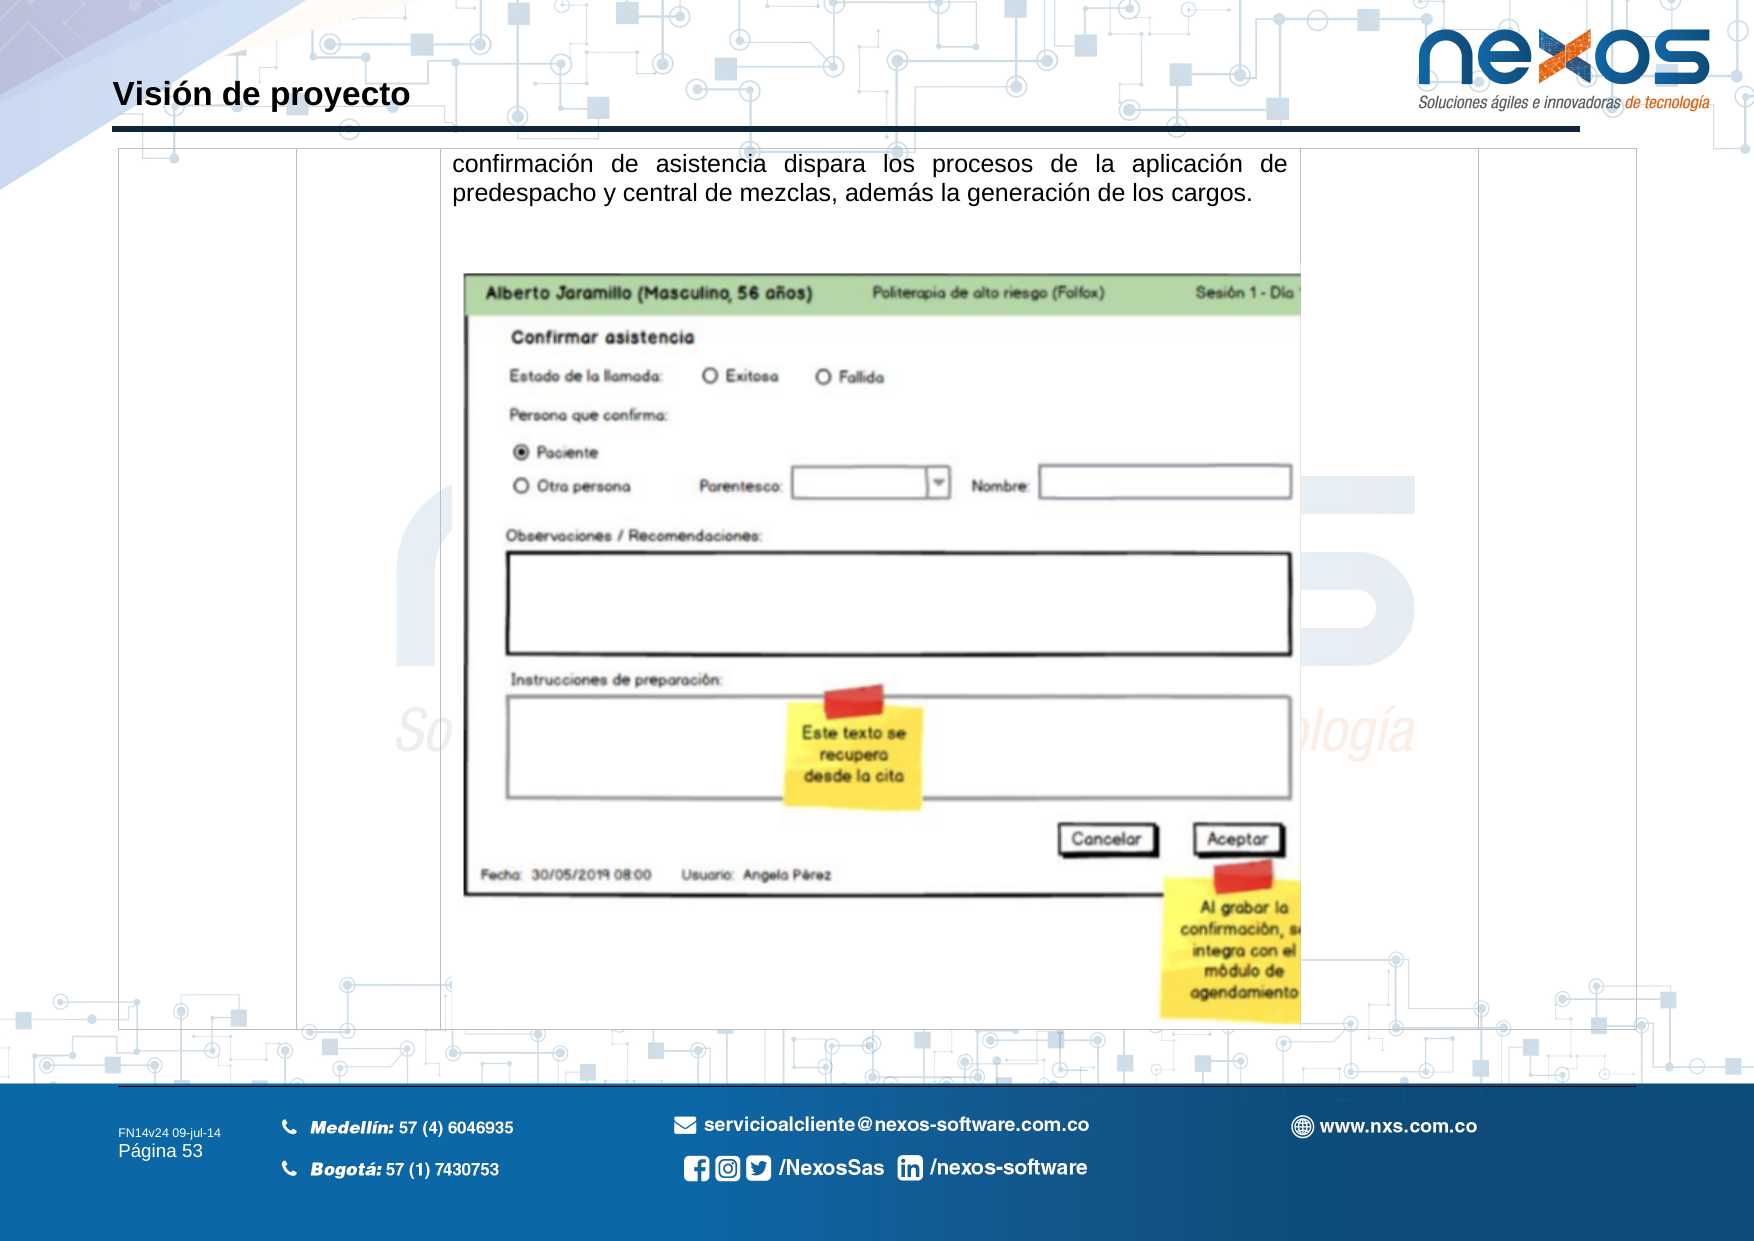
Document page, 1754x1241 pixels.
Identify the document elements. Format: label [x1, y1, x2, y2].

table_cell [441, 149, 1300, 1029]
table_cell [119, 149, 296, 1029]
table_cell [297, 149, 440, 1029]
picture [0, 0, 1754, 1241]
table_cell [1301, 149, 1478, 1029]
table_cell [1479, 149, 1636, 1029]
